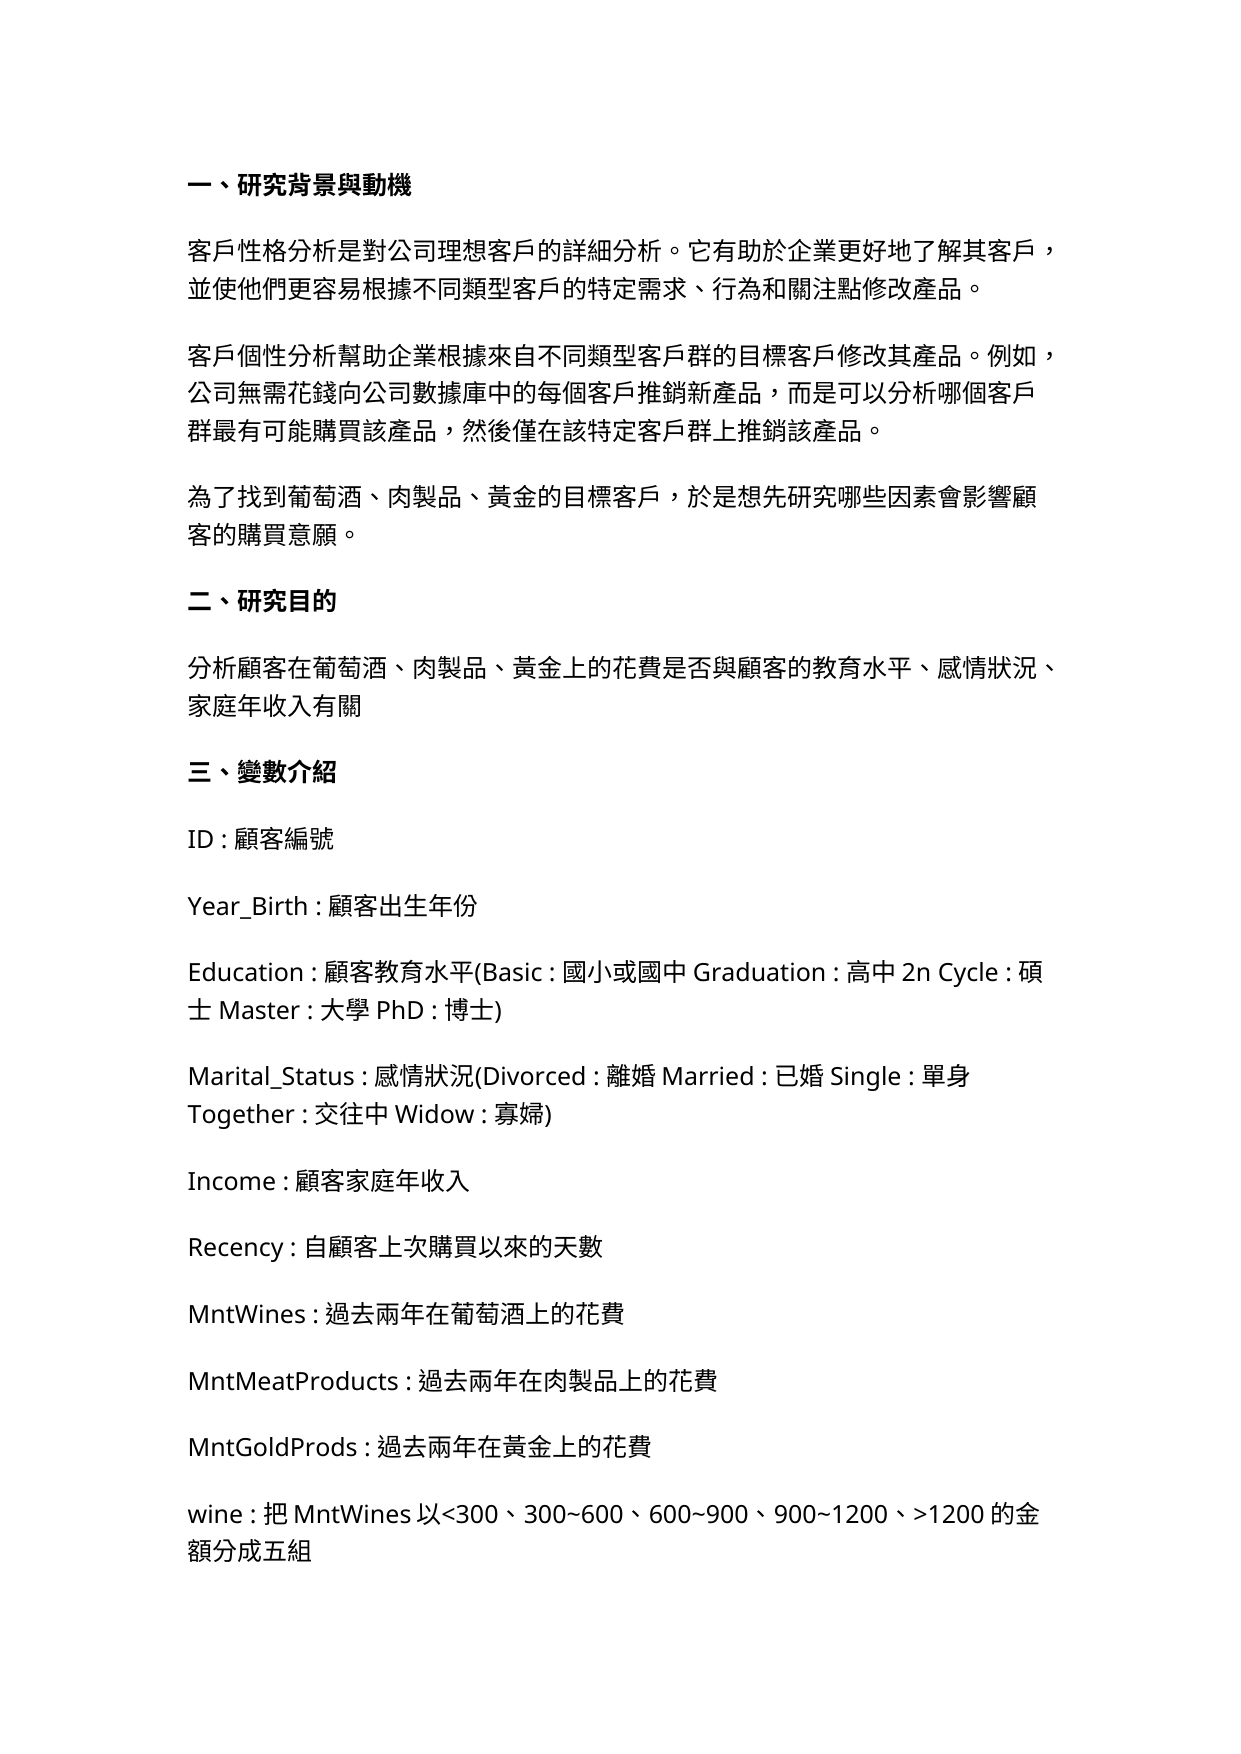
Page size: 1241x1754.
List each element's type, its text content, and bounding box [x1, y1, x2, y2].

text 一、研究背景與動機 [187, 164, 1053, 202]
text 分析顧客在葡萄酒、肉製品、黃金上的花費是否與顧客的教育水平、感情狀況、家庭年收入有關 [187, 648, 1053, 723]
text 三、變數介紹 [187, 752, 1053, 789]
text 為了找到葡萄酒、肉製品、黃金的目標客戶，於是想先研究哪些因素會影響顧客的購買意願。 [187, 477, 1053, 552]
text ID : 顧客編號 [187, 819, 1053, 856]
text Education : 顧客教育水平(Basic : 國小或國中 Graduation : 高中 2n Cycle : 碩士 Master : 大學 PhD : 博士) [187, 952, 1053, 1027]
text Income : 顧客家庭年收入 [187, 1160, 1053, 1198]
text 二、研究目的 [187, 581, 1053, 619]
text Year_Birth : 顧客出生年份 [187, 885, 1053, 923]
text 客戶個性分析幫助企業根據來自不同類型客戶群的目標客戶修改其產品。例如，公司無需花錢向公司數據庫中的每個客戶推銷新產品，而是可以分析哪個客戶群最有可能購買該產品，然後僅在該特定客戶群上推銷該產品。 [187, 335, 1053, 448]
text MntWines : 過去兩年在葡萄酒上的花費 [187, 1294, 1053, 1331]
text Recency : 自顧客上次購買以來的天數 [187, 1227, 1053, 1264]
text MntGoldProds : 過去兩年在黃金上的花費 [187, 1427, 1053, 1464]
text 客戶性格分析是對公司理想客戶的詳細分析。它有助於企業更好地了解其客戶，並使他們更容易根據不同類型客戶的特定需求、行為和關注點修改產品。 [187, 231, 1053, 306]
text Marital_Status : 感情狀況(Divorced : 離婚Married : 已婚 Single : 單身 Together : 交往中Widow : 寡婦) [187, 1056, 1053, 1131]
text MntMeatProducts : 過去兩年在肉製品上的花費 [187, 1360, 1053, 1398]
text wine : 把MntWines以<300、300~600、600~900、900~1200、>1200的金額分成五組 [187, 1494, 1053, 1569]
